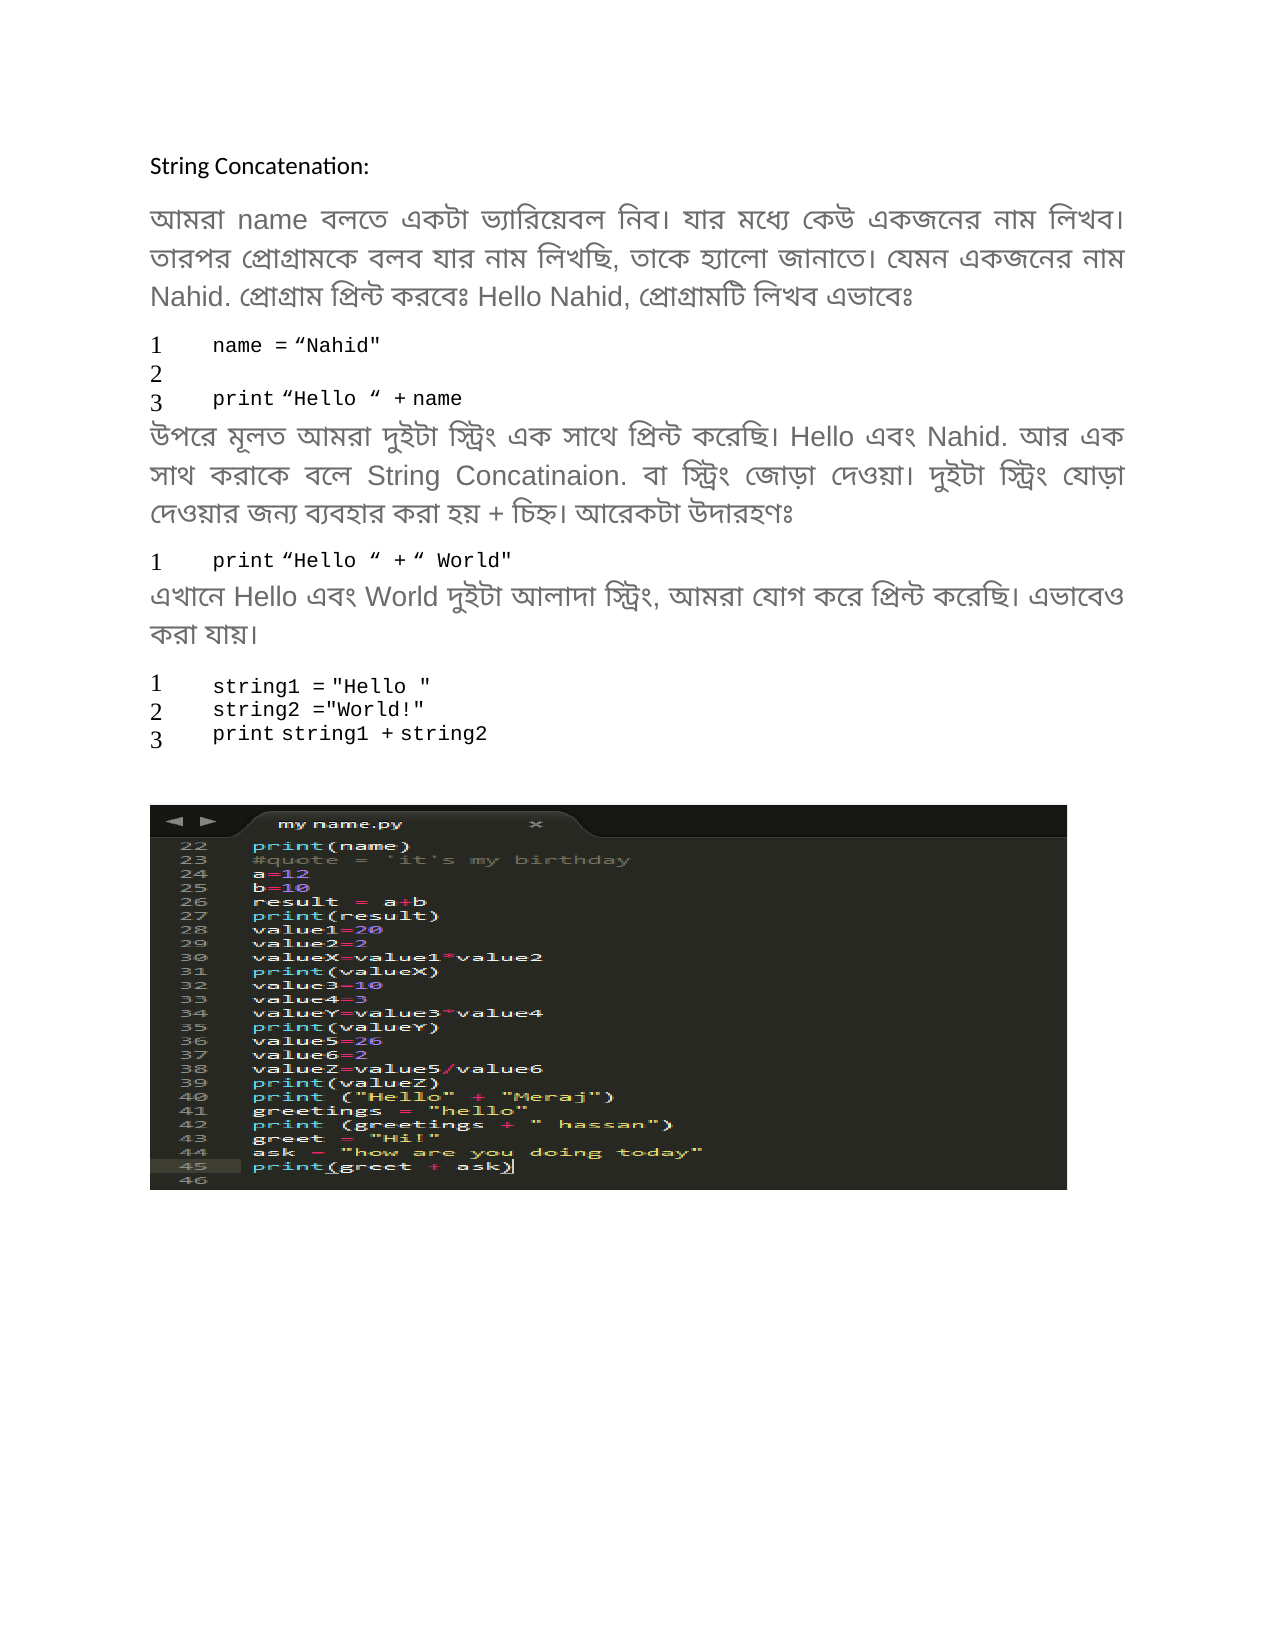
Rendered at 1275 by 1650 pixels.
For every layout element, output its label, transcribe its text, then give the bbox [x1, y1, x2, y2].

text উপরে মূলত আমরা দুইটা স্ট্রিং এক সাথে প্রিন্ট করেছি। Hello এবং Nahid. আর এক সাথ করাকে বলে String Concatinaion. বা স্ট্রিং জোড়া দেওয়া। দুইটা স্ট্রিং যোড়া দেওয়ার জন্য ব্যবহার করা হয় + চিহ্ন। আরেকটা উদারহণঃ [150, 416, 1125, 531]
table_header 1 2 3 [150, 330, 212, 416]
text এখানে Hello এবং World দুইটা আলাদা স্ট্রিং, আমরা যোগ করে প্রিন্ট করেছি। এভাবেও করা যায়। [150, 576, 1125, 652]
table_header 1 [150, 547, 212, 576]
picture [150, 803, 1068, 1190]
text String Concatenation: [150, 150, 1125, 181]
table_header name = “Nahid" print “Hello “ + name [213, 330, 1162, 416]
table_header string1 = "Hello " string2 ="World!" print string1 + string2 [213, 668, 1162, 754]
table_header 1 2 3 [150, 668, 212, 754]
table_header print “Hello “ + “ World" [213, 547, 1162, 576]
text আমরা name বলতে একটা ভ্যারিয়েবল নিব। যার মধ্যে কেউ একজনের নাম লিখব। তারপর প্রোগ্রামকে বলব যার নাম লিখছি, তাকে হ্যালো জানাতে। যেমন একজনের নাম Nahid. প্রোগ্রাম প্রিন্ট করবেঃ Hello Nahid, প্রোগ্রামটি লিখব এভাবেঃ [150, 199, 1125, 314]
